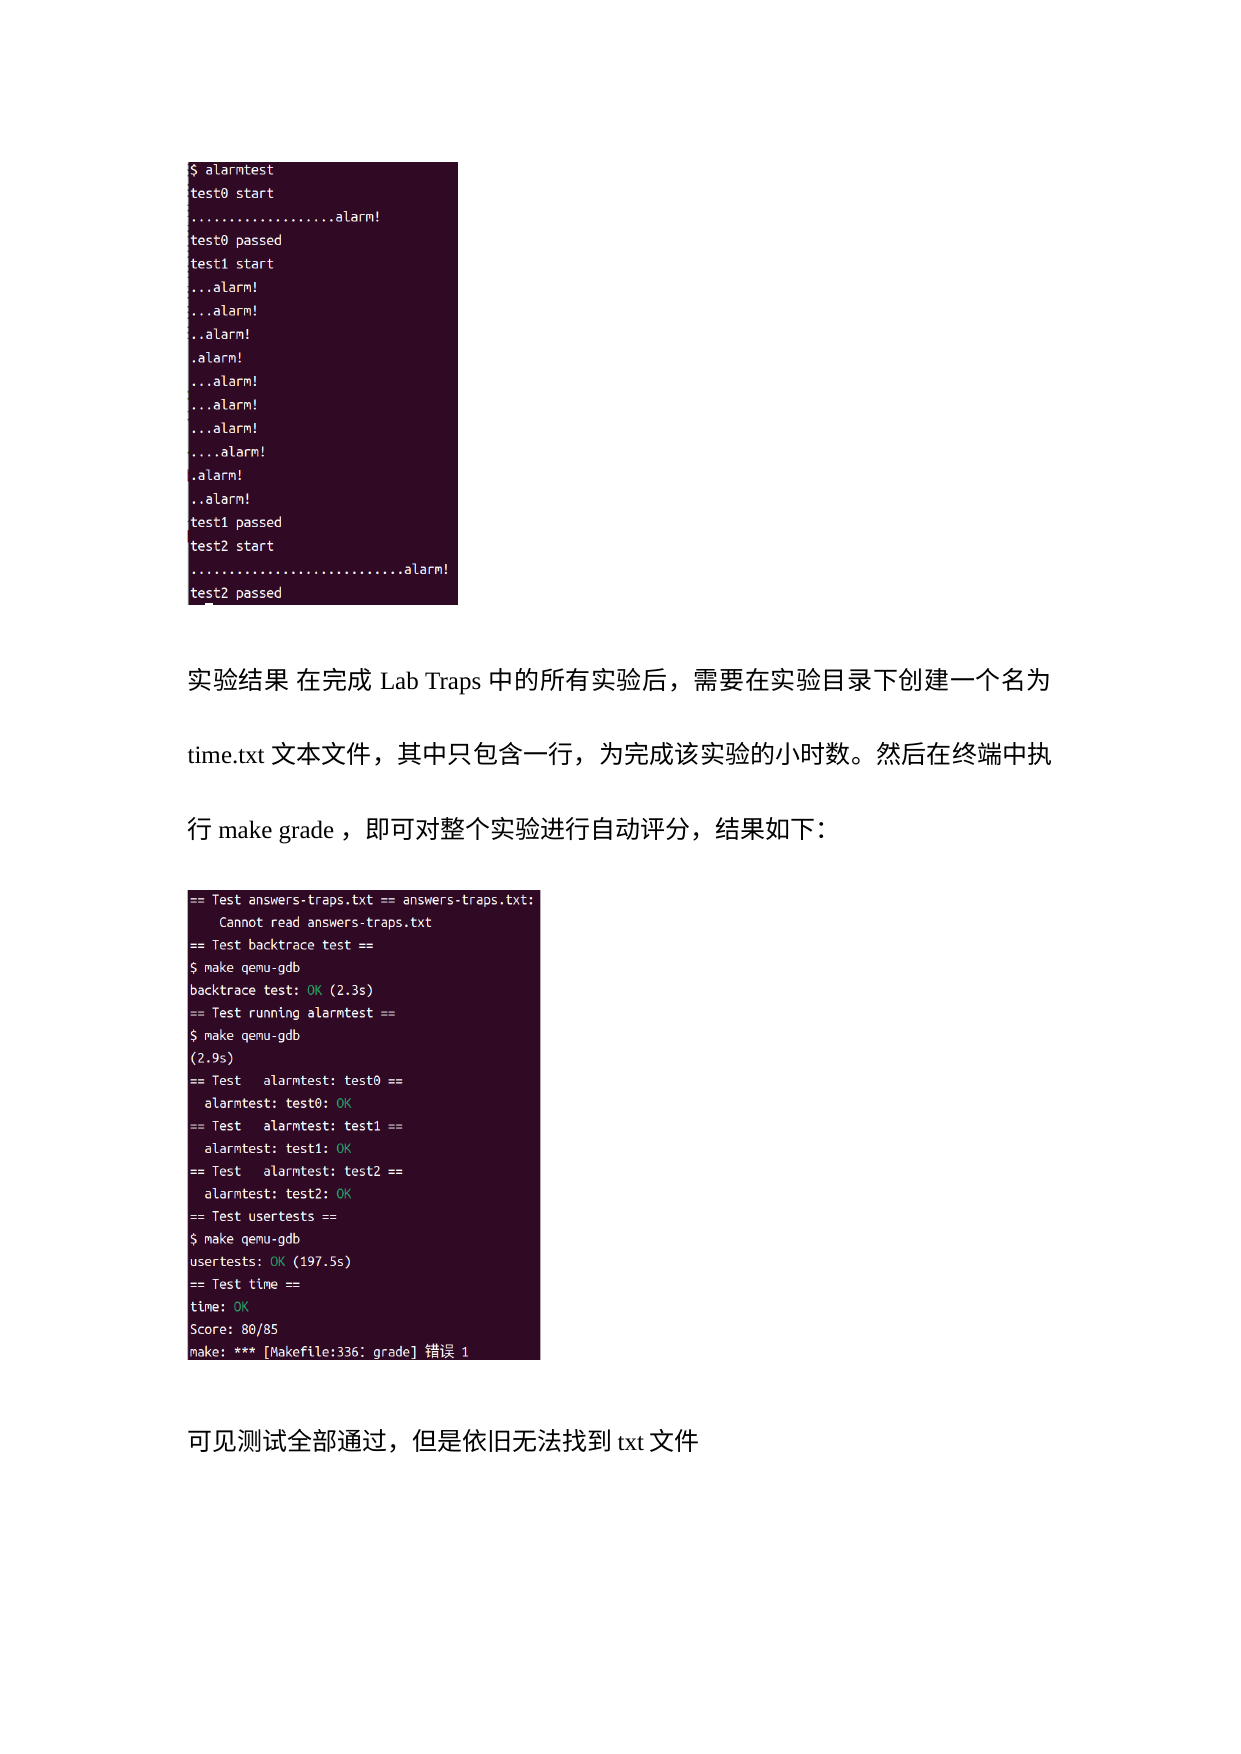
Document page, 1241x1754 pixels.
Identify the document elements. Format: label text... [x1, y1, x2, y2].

picture [187, 162, 458, 605]
picture [187, 890, 541, 1360]
text 实验结果 在完成 Lab Traps 中的所有实验后，需要在实验目录下创建一个名为time.txt 文本文件，其中只包含一行，为完成该实验的小时数。然后在终端中执行 make grade ，即可对整个实验进行自动评分，结果如下： [187, 646, 1053, 860]
text 可见测试全部通过，但是依旧无法找到txt文件 [187, 1407, 1053, 1472]
